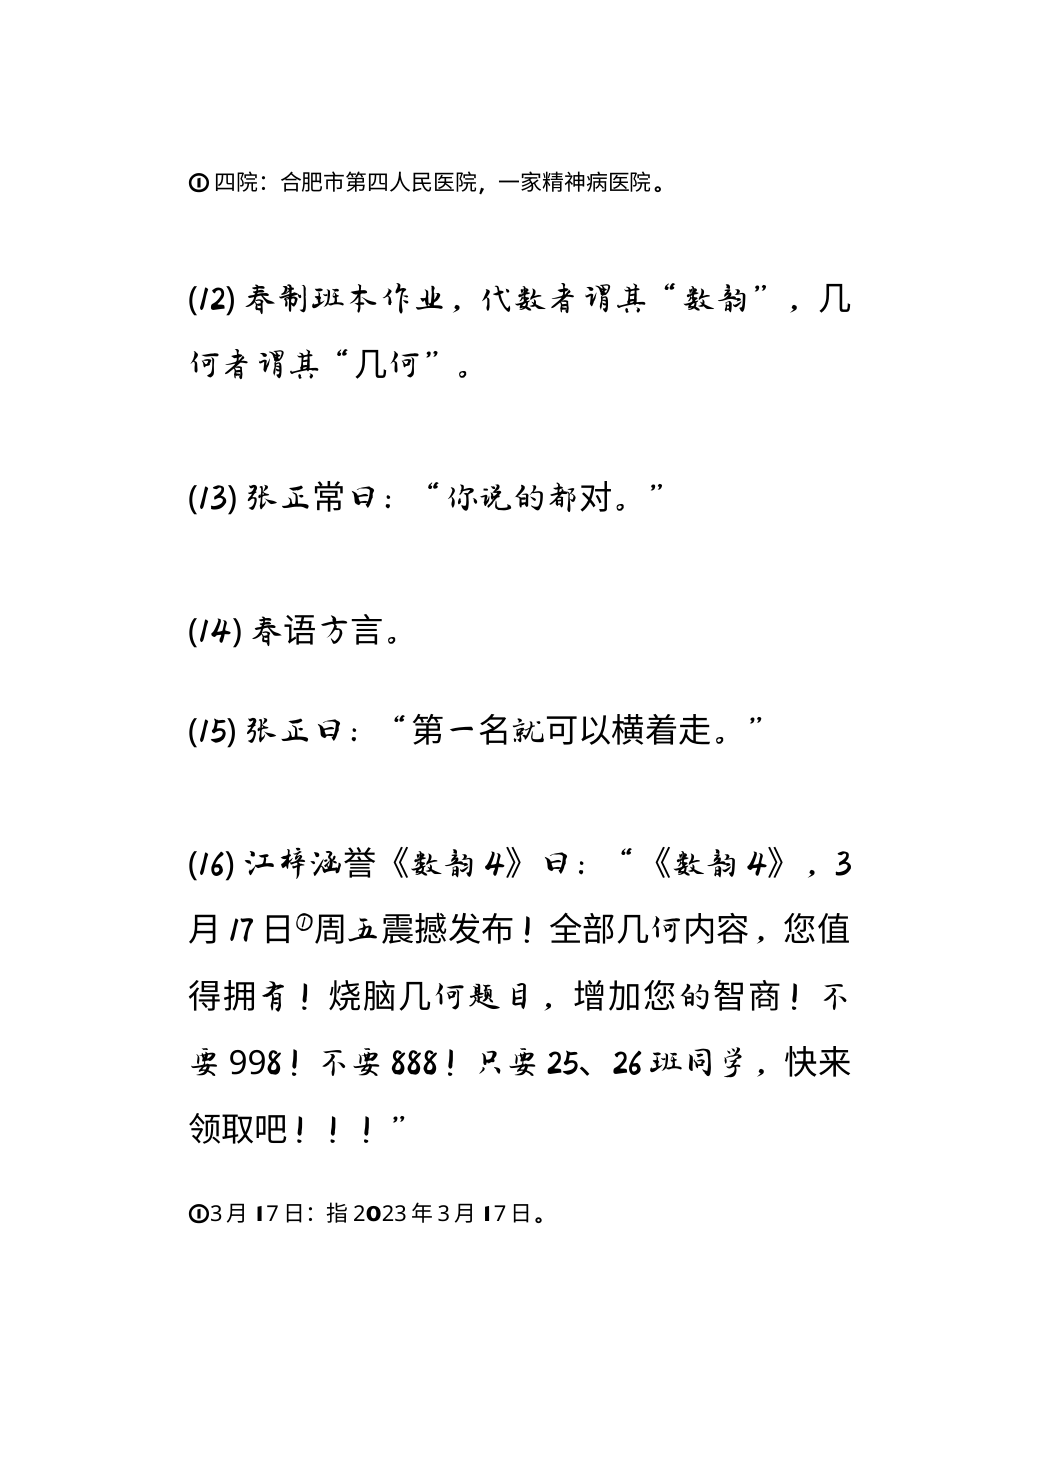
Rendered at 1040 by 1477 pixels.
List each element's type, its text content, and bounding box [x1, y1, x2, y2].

list 江梓涵誉《数韵4》曰：“《数韵4》，3月17日①周五震撼发布！全部几何内容，您值得拥有！烧脑几何题目，增加您的智商！不要998！不要888！只要25、26班同学，快来领取吧！！！” [188, 831, 852, 1163]
list 张正常曰：“你说的都对。” [188, 466, 852, 532]
list 春语方言。 [188, 598, 852, 665]
text ①3月17日：指2023年3月17日。 [188, 1197, 852, 1230]
list 张正曰：“第一名就可以横着走。” [188, 698, 852, 764]
text ①四院：合肥市第四人民医院，一家精神病医院。 [188, 166, 852, 200]
list 春制班本作业，代数者谓其“数韵”，几何者谓其“几何”。 [188, 266, 852, 399]
